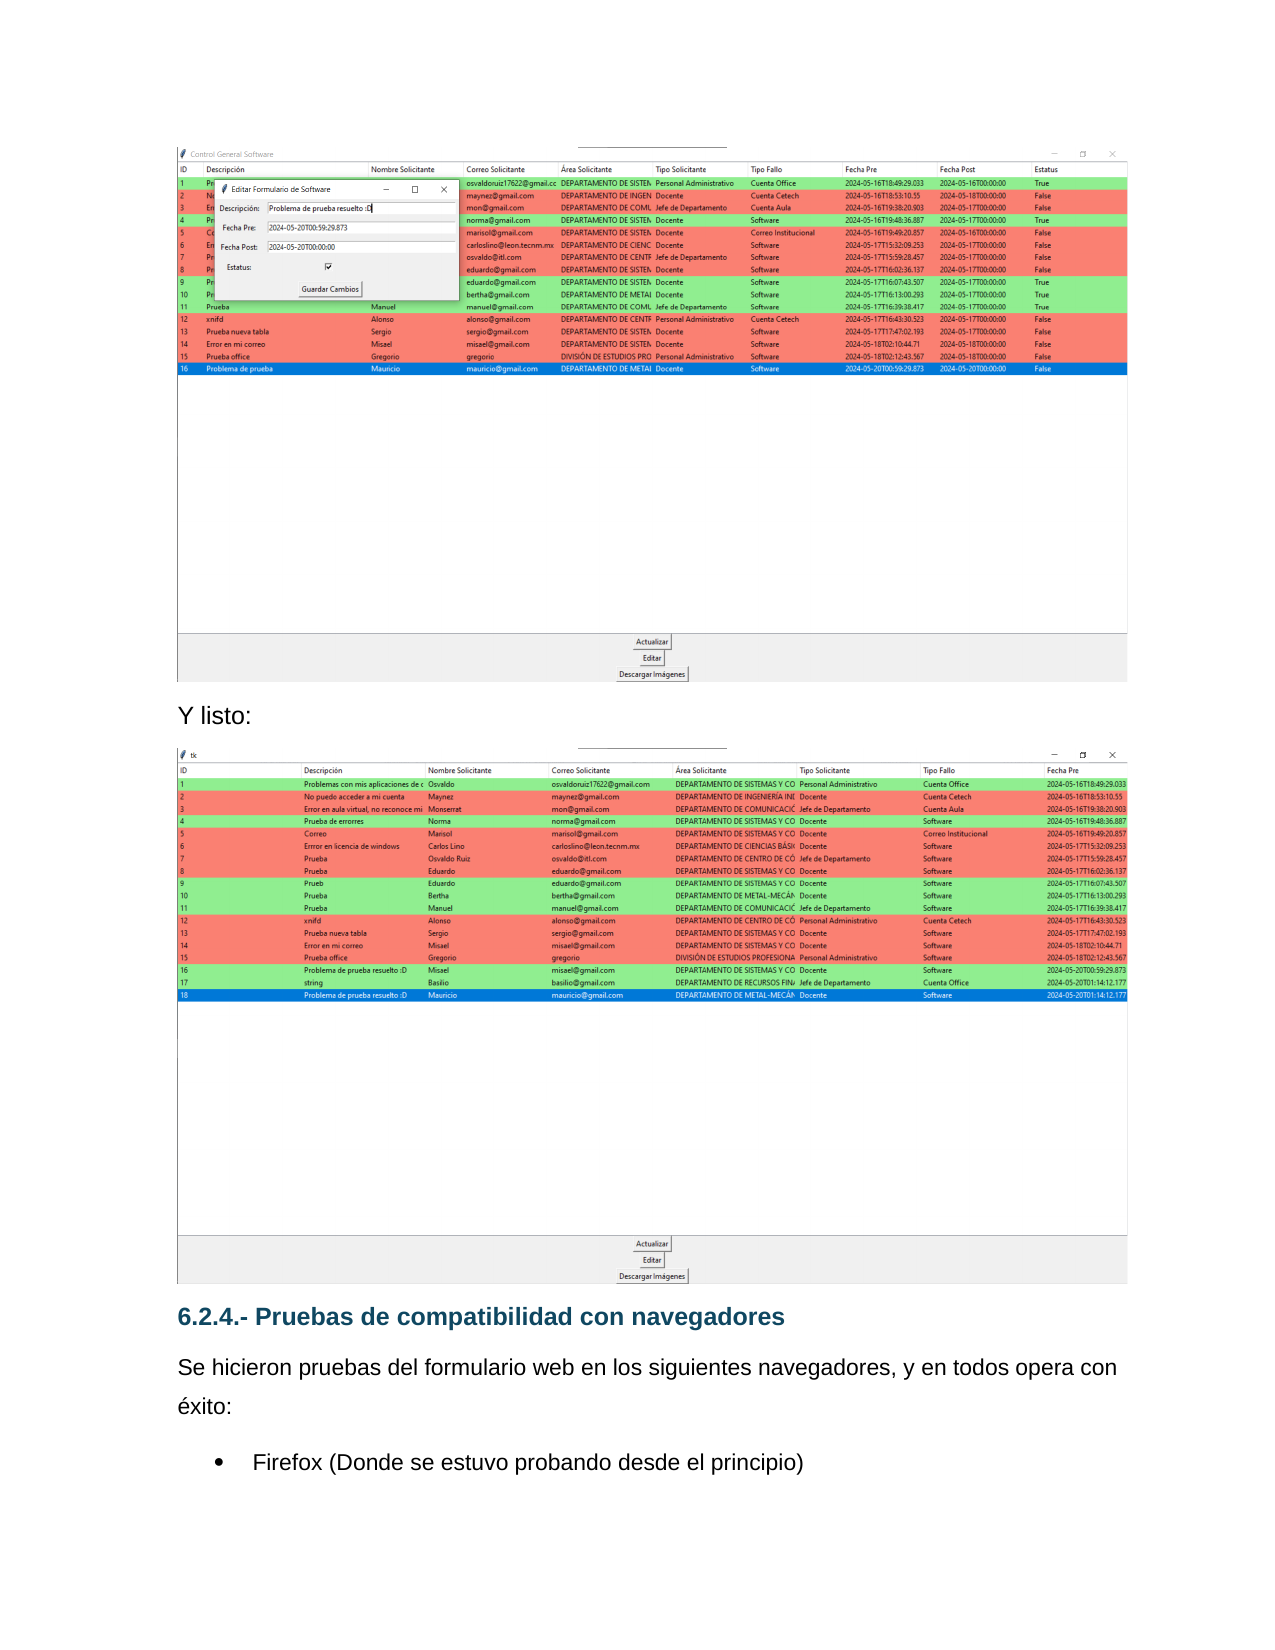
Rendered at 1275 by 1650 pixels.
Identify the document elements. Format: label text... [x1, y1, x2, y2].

picture [177, 147, 1128, 682]
text Se hicieron pruebas del formulario web en los siguientes navegadores, y en todos opera con éxito: [177, 1354, 1127, 1419]
picture [177, 748, 1128, 1284]
subtitle 6.2.4.- Pruebas de compatibilidad con navegadores [177, 1302, 1127, 1331]
text Y listo: [177, 701, 1127, 730]
list Firefox (Donde se estuvo probando desde el principio) [215, 1449, 1127, 1476]
